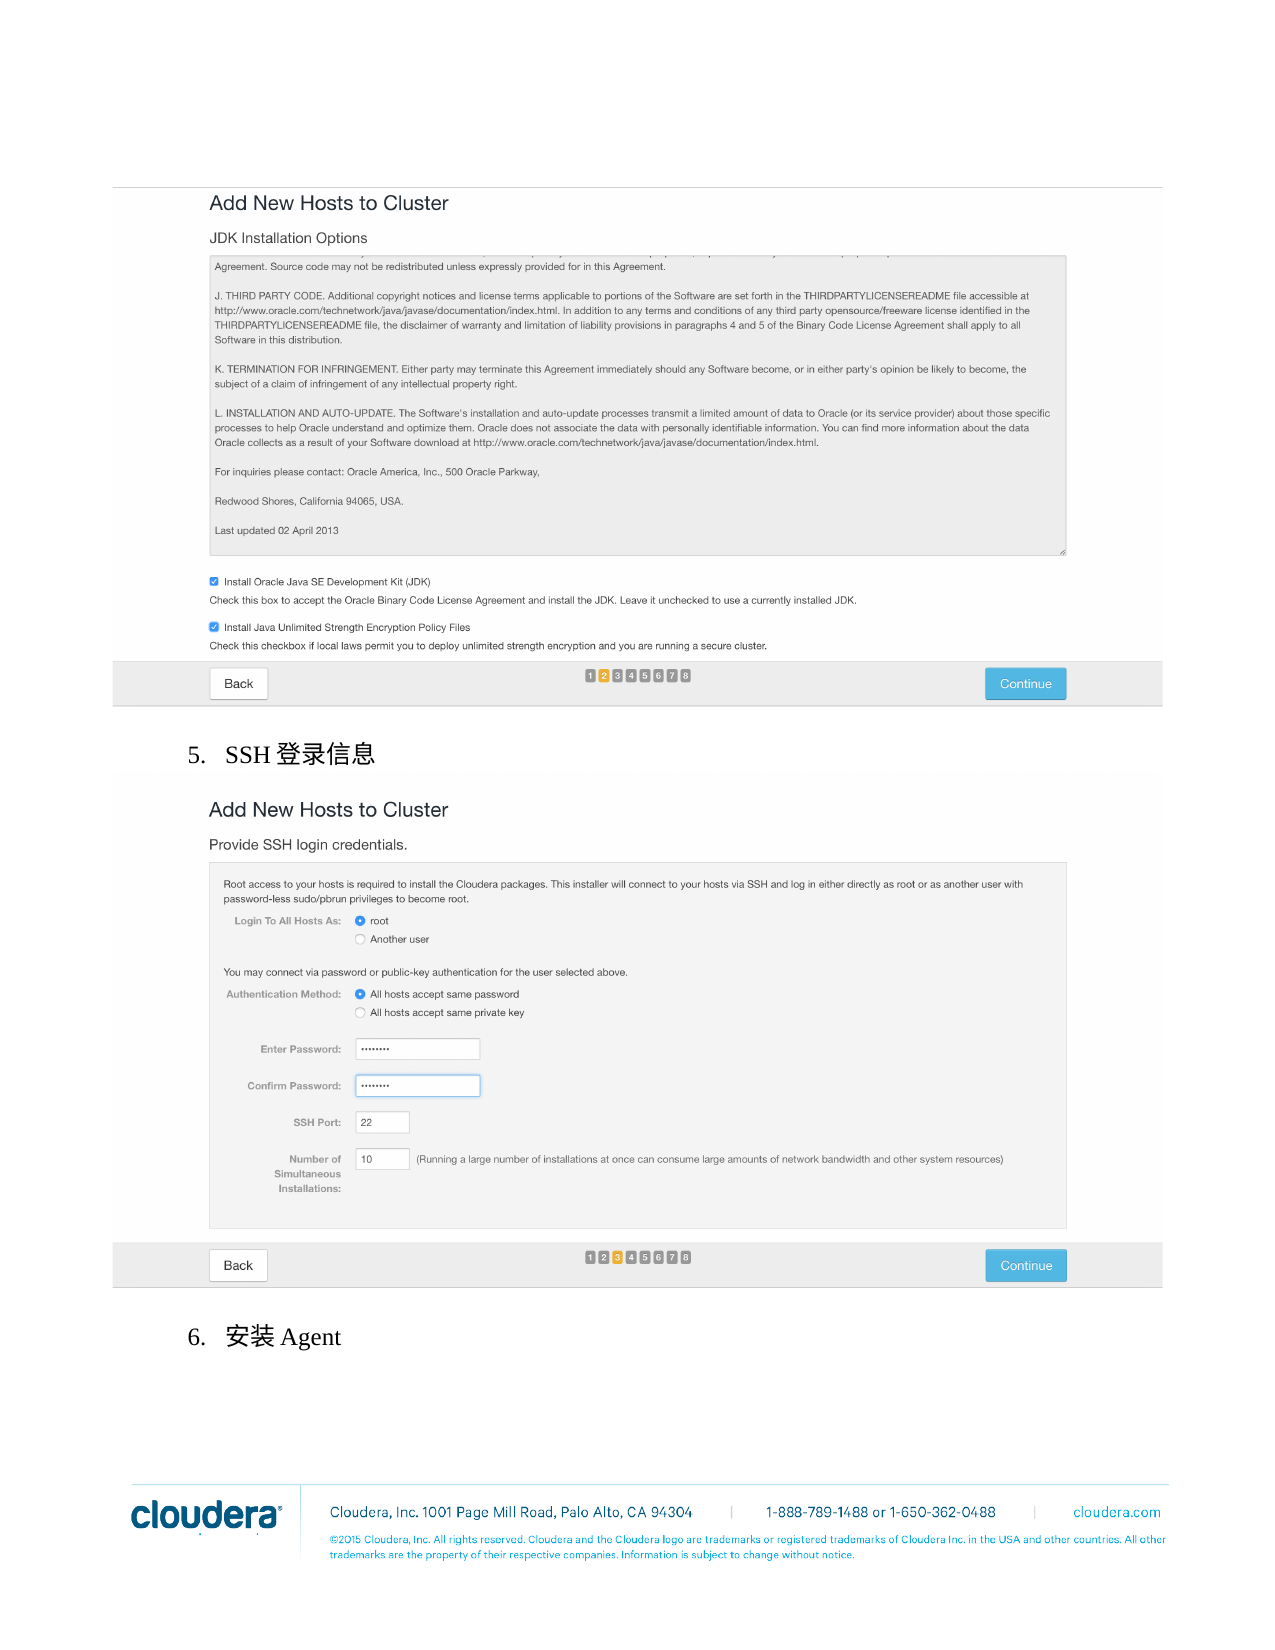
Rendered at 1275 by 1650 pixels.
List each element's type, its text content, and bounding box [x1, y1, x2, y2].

list 安装Agent [187, 1317, 1162, 1353]
picture [131, 1483, 1169, 1568]
picture [112, 771, 1163, 1288]
picture [112, 187, 1163, 707]
list SSH登录信息 [187, 735, 1162, 771]
